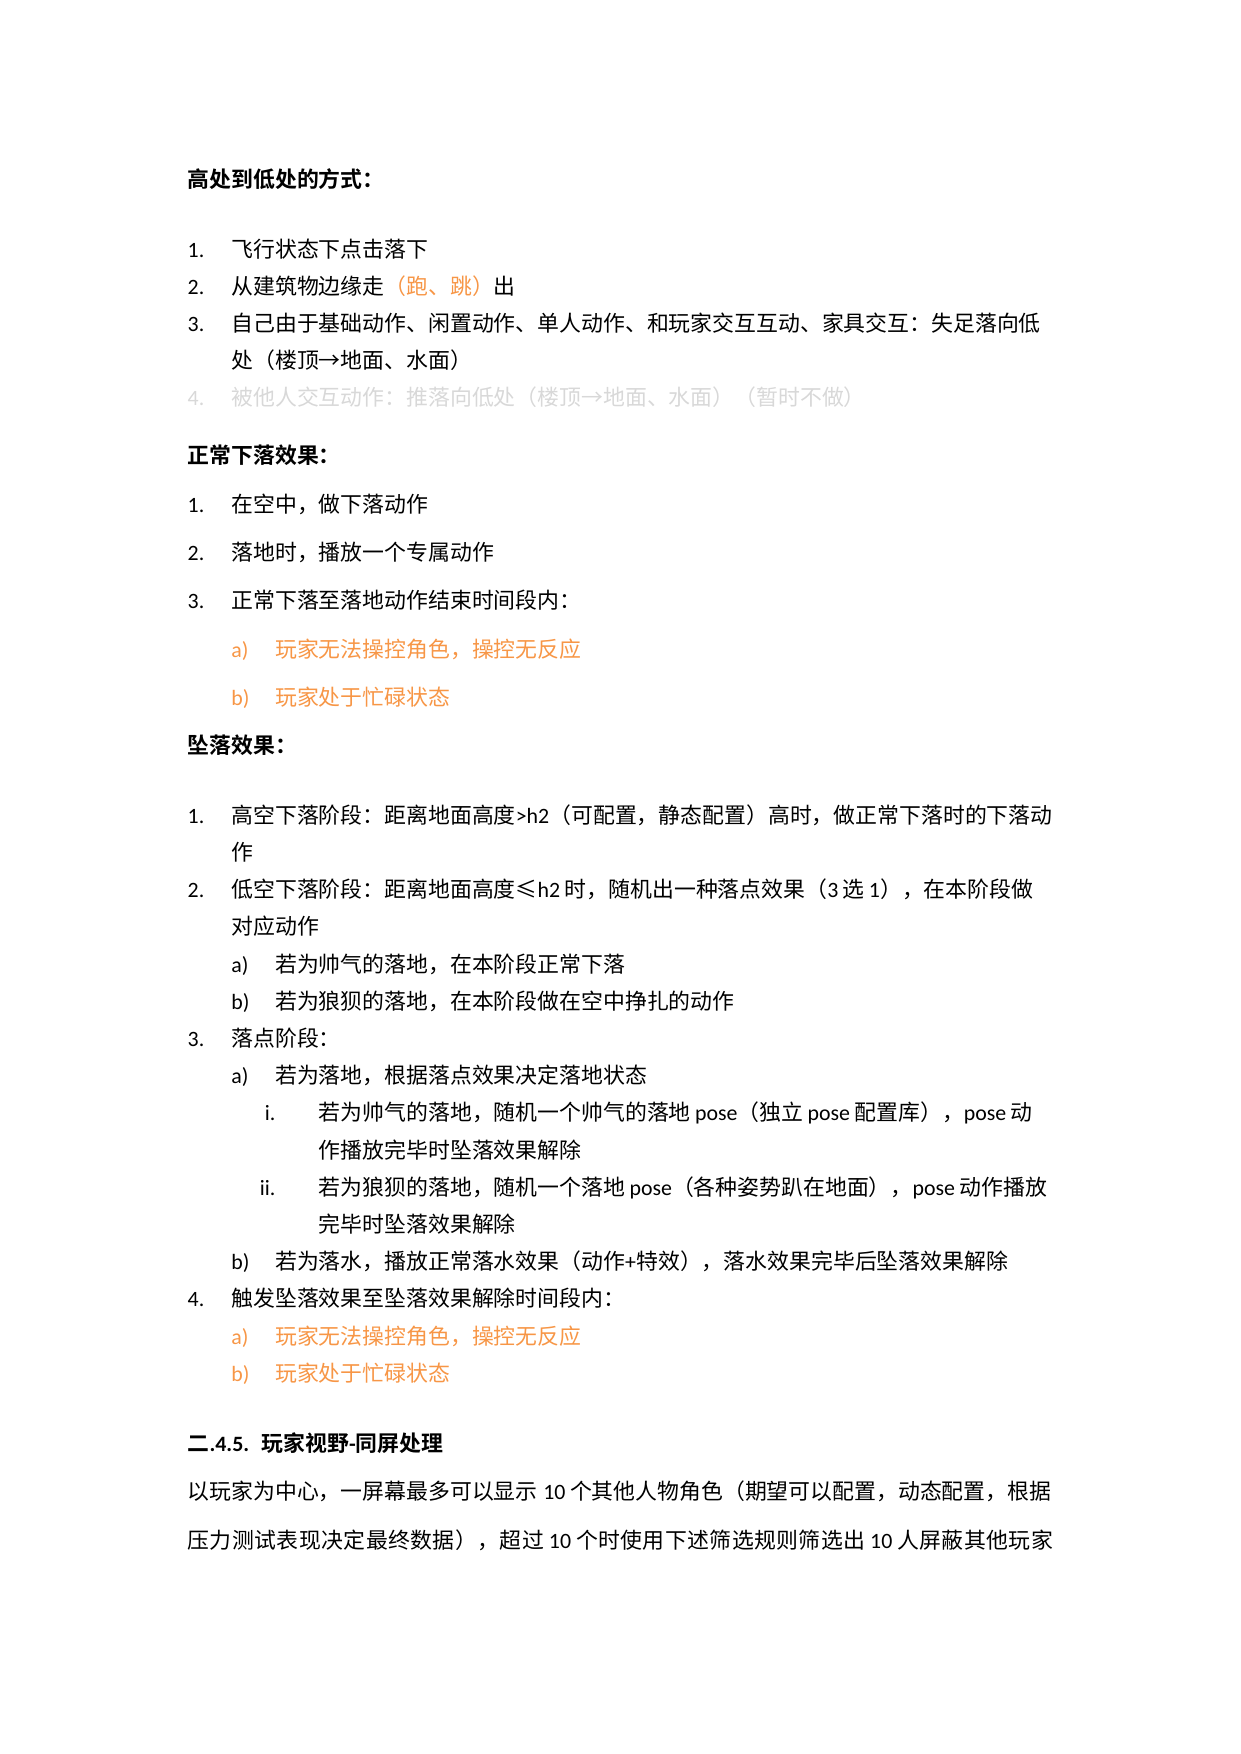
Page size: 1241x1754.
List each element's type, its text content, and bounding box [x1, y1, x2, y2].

list 玩家无法操控角色，操控无反应 [231, 1318, 1053, 1351]
list 玩家处于忙碌状态 [231, 1355, 1053, 1388]
list 若为狼狈的落地，随机一个落地pose（各种姿势趴在地面），pose动作播放完毕时坠落效果解除 [275, 1169, 1053, 1239]
list 正常下落至落地动作结束时间段内： [187, 583, 1053, 616]
list 若为落地，根据落点效果决定落地状态 [231, 1058, 1053, 1090]
text 坠落效果： [187, 728, 1053, 761]
list 玩家处于忙碌状态 [231, 680, 1053, 712]
list 若为落水，播放正常落水效果（动作+特效），落水效果完毕后坠落效果解除 [231, 1244, 1053, 1276]
list 若为帅气的落地，随机一个帅气的落地pose（独立pose配置库），pose动作播放完毕时坠落效果解除 [275, 1095, 1053, 1165]
list 落地时，播放一个专属动作 [187, 535, 1053, 567]
list 自己由于基础动作、闲置动作、单人动作、和玩家交互互动、家具交互：失足落向低处（楼顶→地面、水面） [187, 306, 1053, 375]
list 从建筑物边缘走（跑、跳）出 [187, 268, 1053, 301]
list 落点阶段： [187, 1021, 1053, 1053]
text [187, 1474, 1053, 1555]
list 若为帅气的落地，在本阶段正常下落 [231, 946, 1053, 979]
text 高处到低处的方式： [187, 162, 1053, 194]
list 低空下落阶段：距离地面高度≤h2时，随机出一种落点效果（3选1），在本阶段做对应动作 [187, 872, 1053, 941]
text 正常下落效果： [187, 438, 1053, 471]
list 高空下落阶段：距离地面高度>h2（可配置，静态配置）高时，做正常下落时的下落动作 [187, 797, 1053, 867]
list 被他人交互动作：推落向低处（楼顶→地面、水面）（暂时不做） [187, 380, 1053, 412]
text 玩家视野-同屏处理 [187, 1425, 1053, 1458]
list 玩家无法操控角色，操控无反应 [231, 631, 1053, 664]
list 若为狼狈的落地，在本阶段做在空中挣扎的动作 [231, 983, 1053, 1016]
list 在空中，做下落动作 [187, 486, 1053, 519]
list 触发坠落效果至坠落效果解除时间段内： [187, 1281, 1053, 1313]
list 飞行状态下点击落下 [187, 231, 1053, 264]
